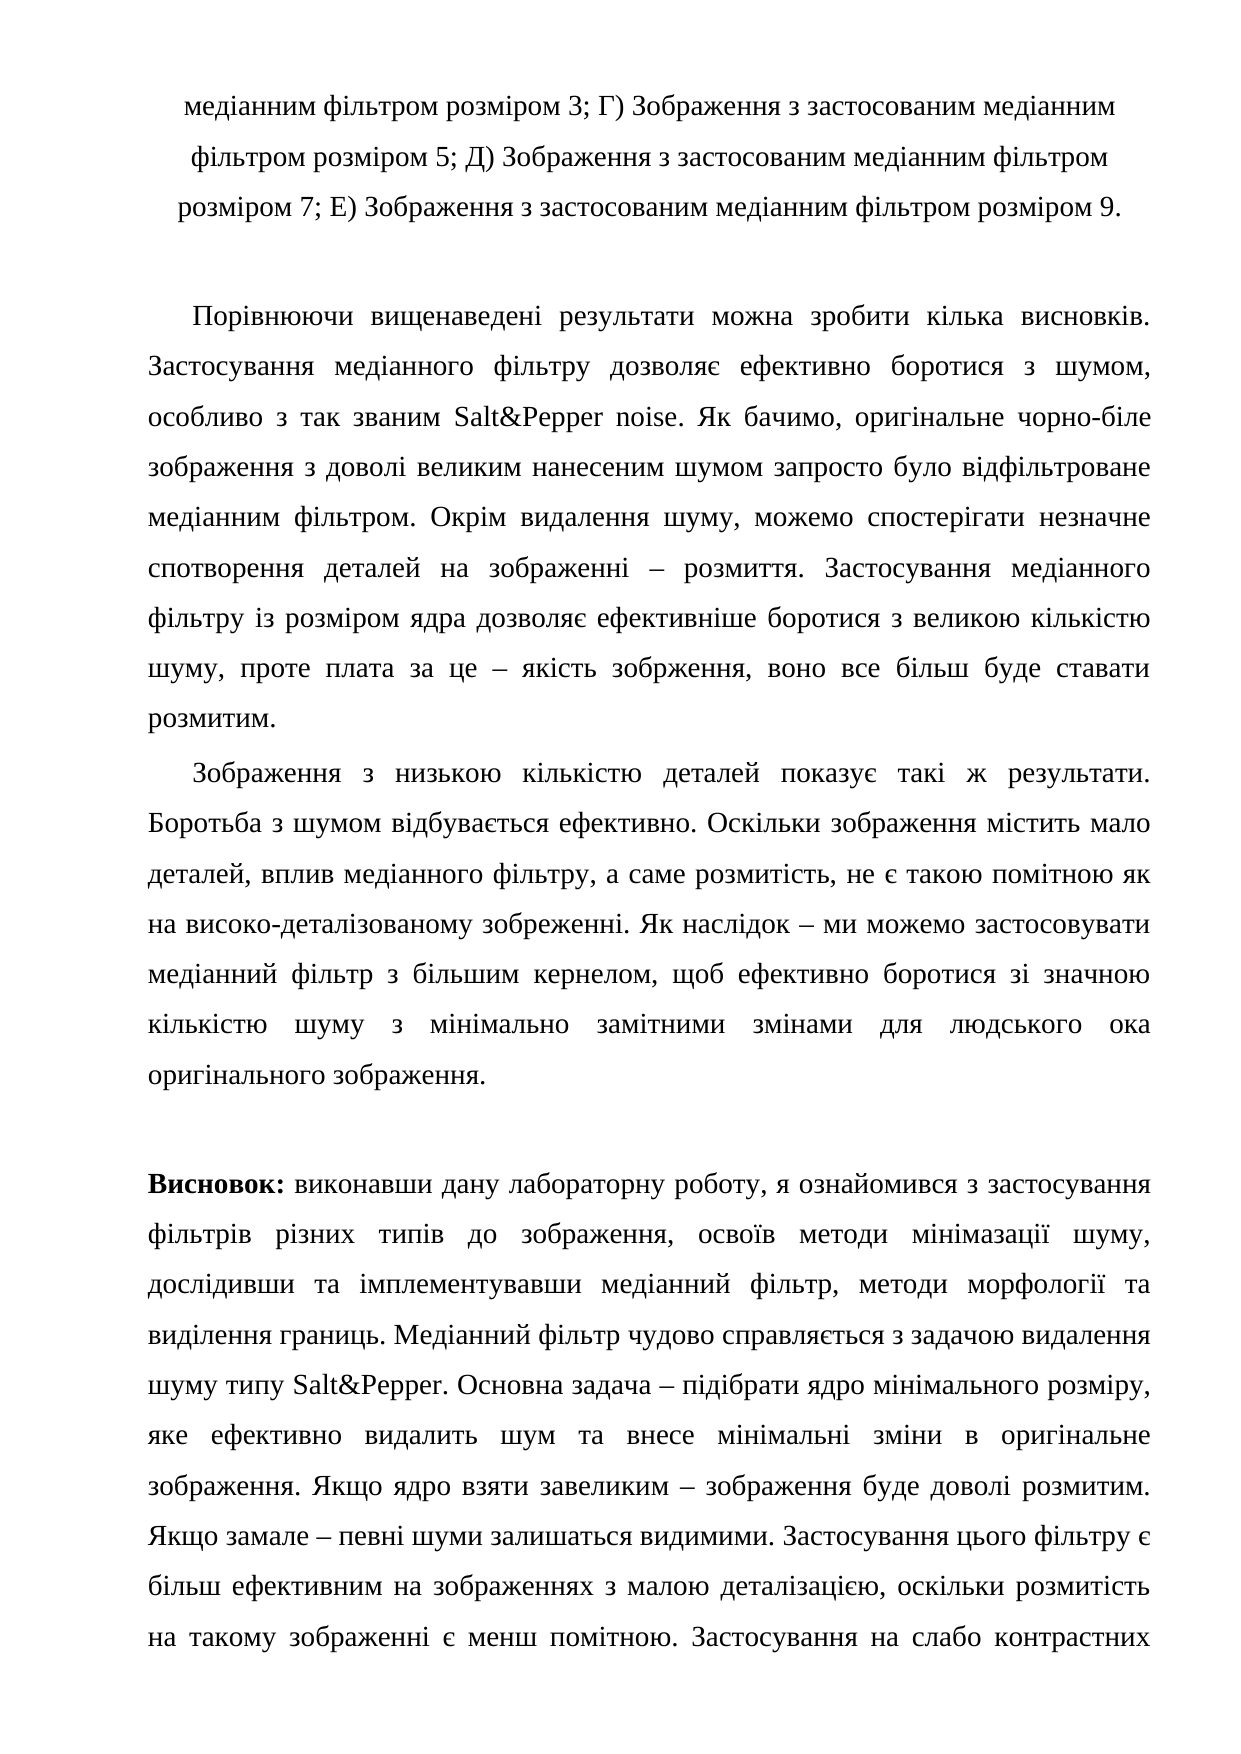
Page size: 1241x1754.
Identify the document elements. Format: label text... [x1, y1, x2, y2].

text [148, 1166, 1152, 1652]
text Порівнюючи вищенаведені результати можна зробити кілька висновків. Застосування медіанного фільтру дозволяє ефективно боротися з шумом, особливо з так званим Salt&Pepper noise. Як бачимо, оригінальне чорно-біле зображення з доволі великим нанесеним шумом запросто було відфільтроване медіанним фільтром. Окрім видалення шуму, можемо спостерігати незначне спотворення деталей на зображенні – розмиття. Застосування медіанного фільтру із розміром ядра дозволяє ефективніше боротися з великою кількістю шуму, проте плата за це – якість зобрження, воно все більш буде ставати розмитим. [148, 298, 1152, 734]
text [148, 88, 1152, 223]
text Зображення з низькою кількістю деталей показує такі ж результати. Боротьба з шумом відбувається ефективно. Оскільки зображення містить мало деталей, вплив медіанного фільтру, а саме розмитість, не є такою помітною як на високо-деталізованому зобреженні. Як наслідок – ми можемо застосовувати медіанний фільтр з більшим кернелом, щоб ефективно боротися зі значною кількістю шуму з мінімально замітними змінами для людського ока оригінального зображення. [148, 755, 1152, 1091]
